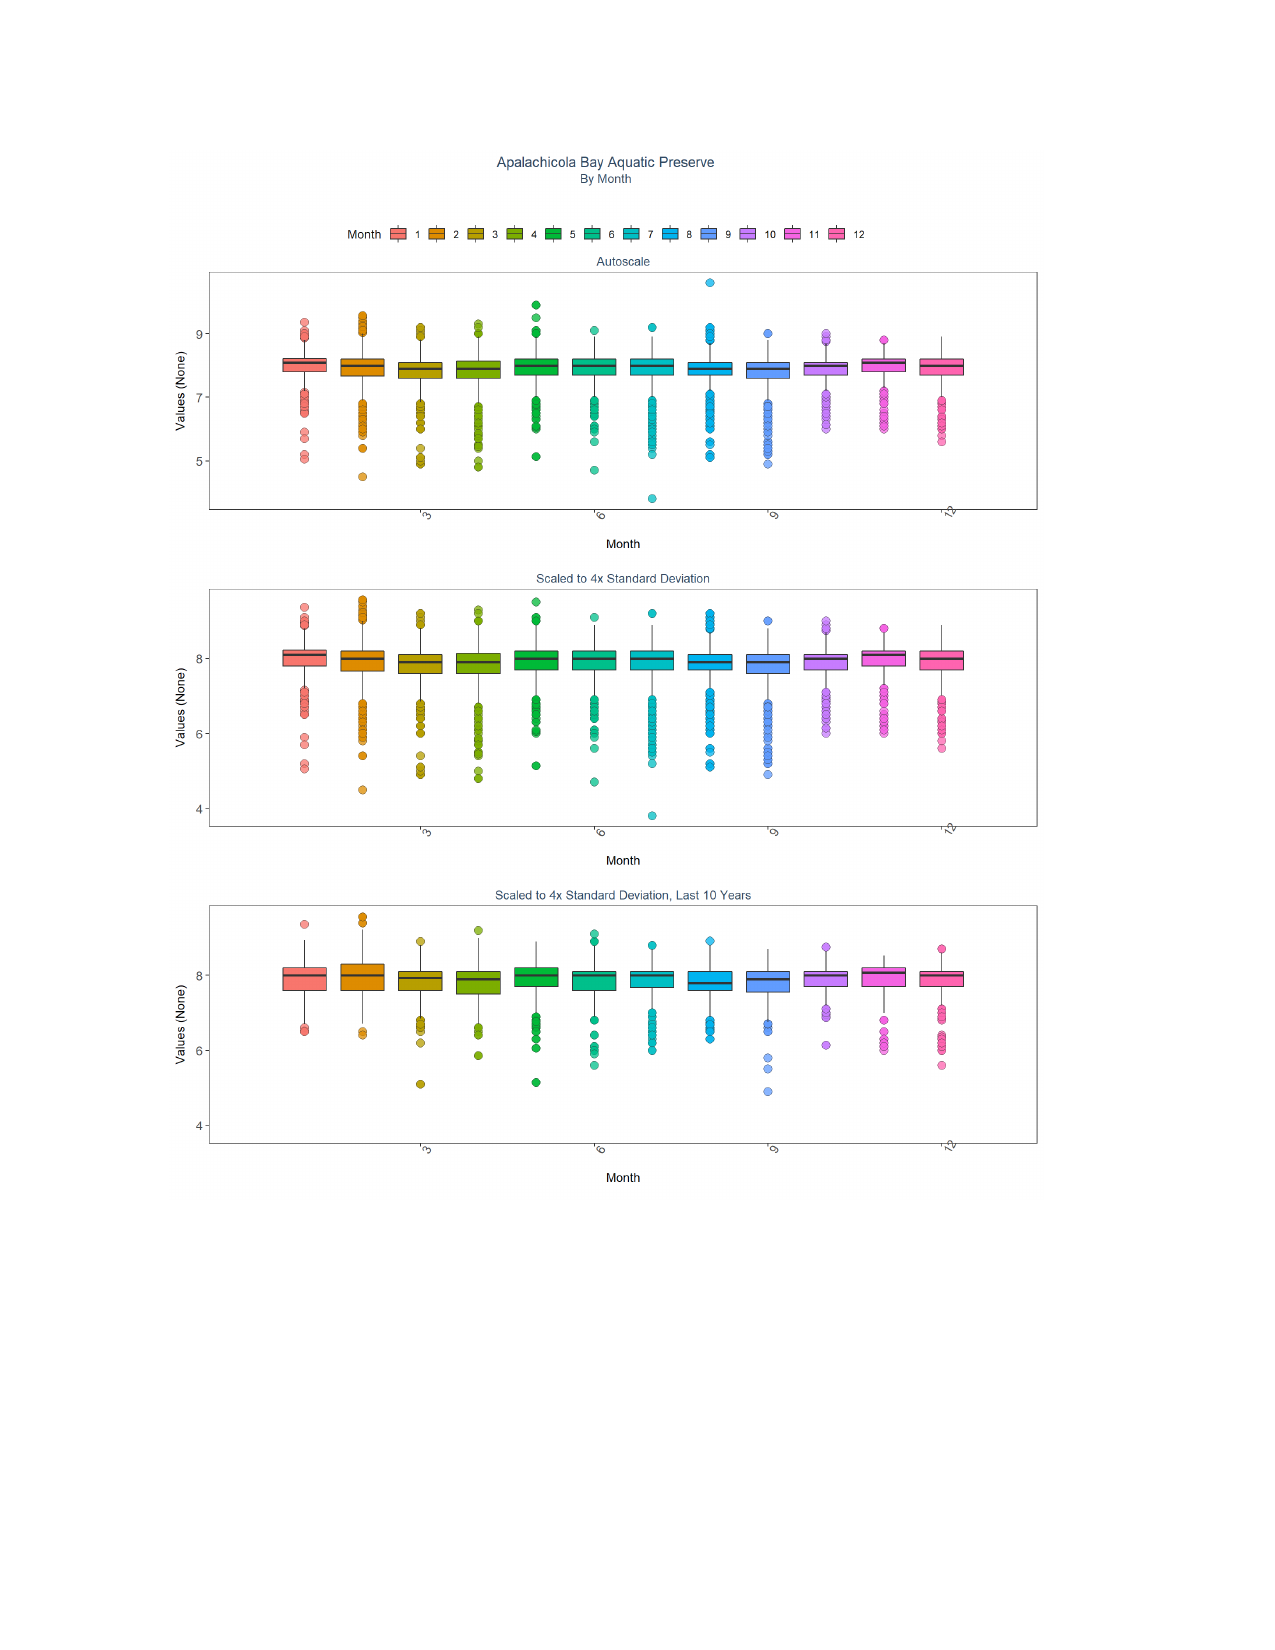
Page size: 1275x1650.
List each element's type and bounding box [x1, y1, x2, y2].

picture [168, 150, 1044, 1200]
